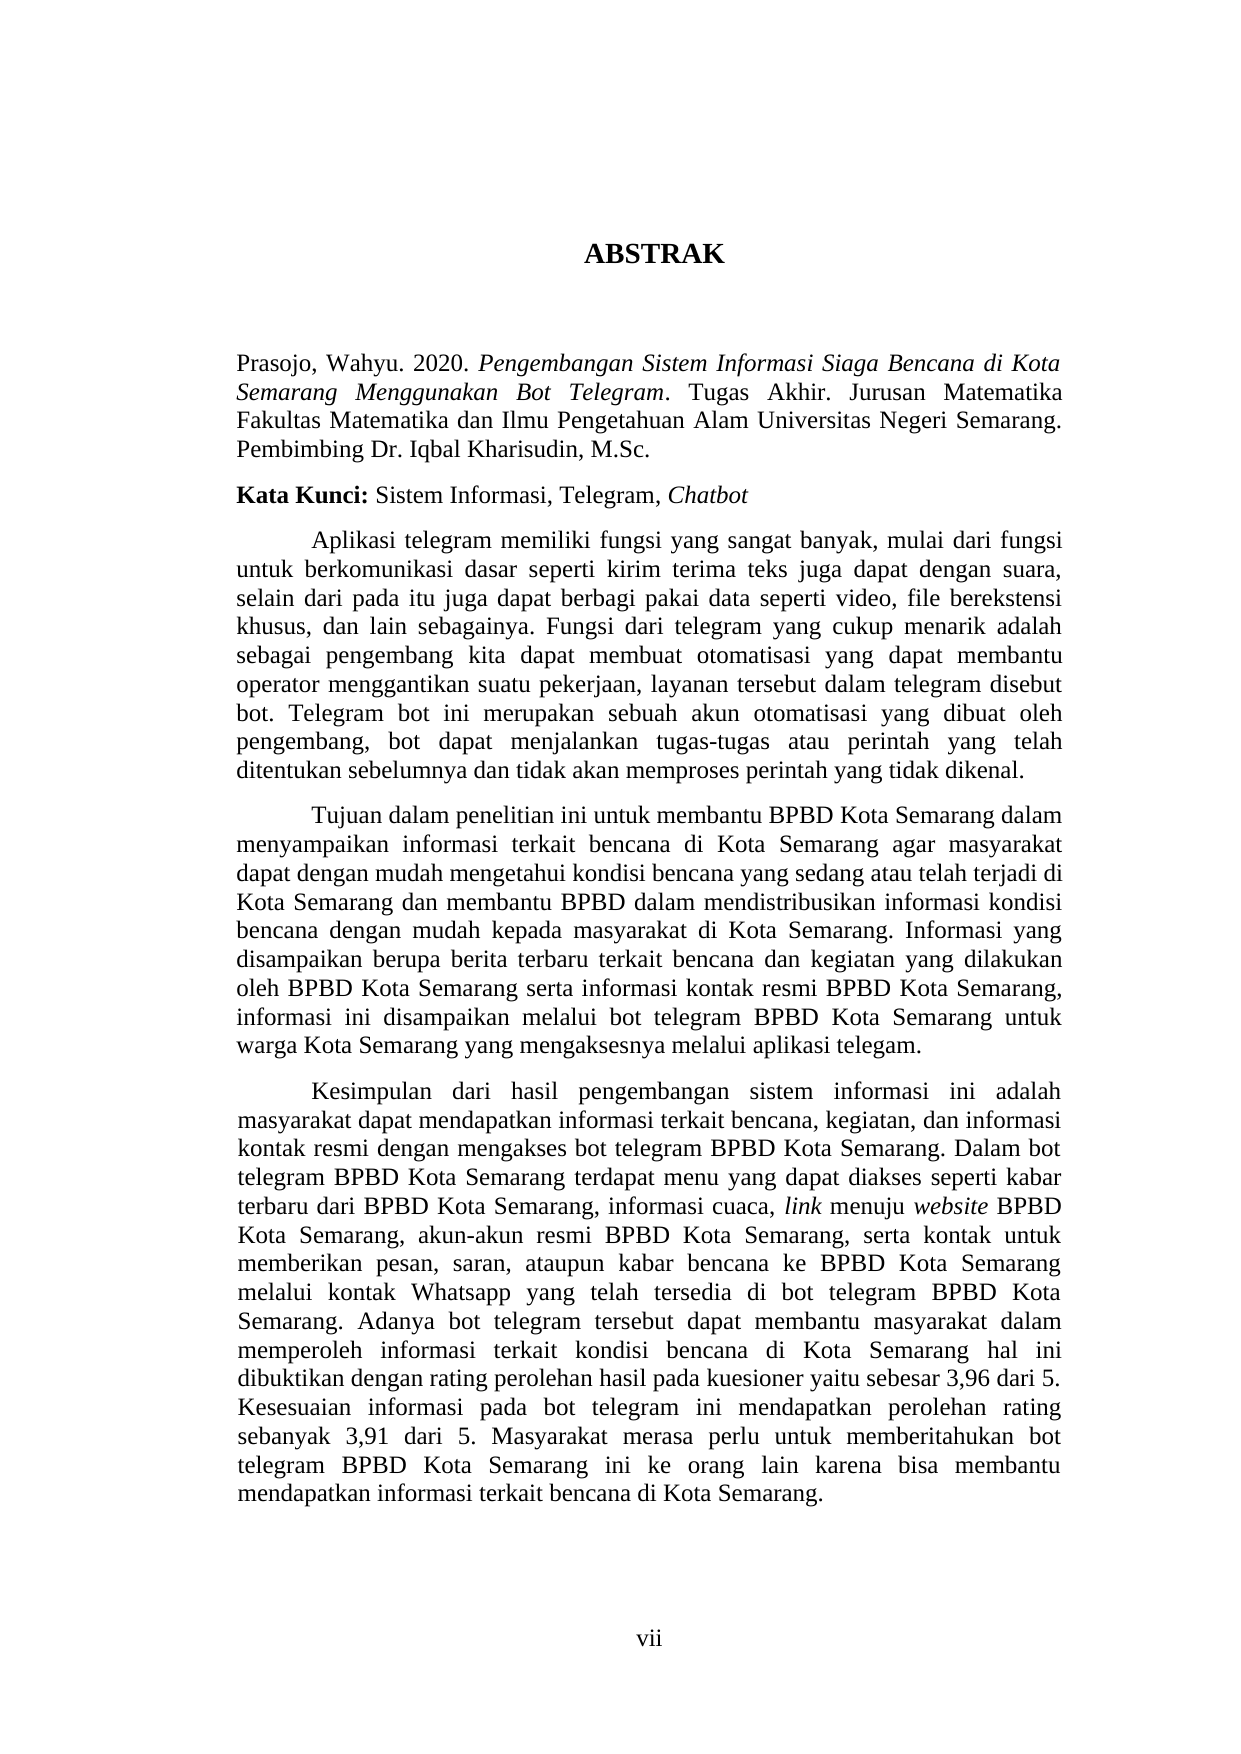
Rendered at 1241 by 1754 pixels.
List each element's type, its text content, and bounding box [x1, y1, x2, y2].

text Kesimpulan dari hasil pengembangan sistem informasi ini adalah masyarakat dapat mendapatkan informasi terkait bencana, kegiatan, dan informasi kontak resmi dengan mengakses bot telegram BPBD Kota Semarang. Dalam bot telegram BPBD Kota Semarang terdapat menu yang dapat diakses seperti kabar terbaru dari BPBD Kota Semarang, informasi cuaca, link menuju website BPBD Kota Semarang, akun-akun resmi BPBD Kota Semarang, serta kontak untuk memberikan pesan, saran, ataupun kabar bencana ke BPBD Kota Semarang melalui kontak Whatsapp yang telah tersedia di bot telegram BPBD Kota Semarang. Adanya bot telegram tersebut dapat membantu masyarakat dalam memperoleh informasi terkait kondisi bencana di Kota Semarang hal ini dibuktikan dengan rating perolehan hasil pada kuesioner yaitu sebesar 3,96 dari 5. Kesesuaian informasi pada bot telegram ini mendapatkan perolehan rating sebanyak 3,91 dari 5. Masyarakat merasa perlu untuk memberitahukan bot telegram BPBD Kota Semarang ini ke orang lain karena bisa membantu mendapatkan informasi terkait bencana di Kota Semarang. [236, 1076, 1062, 1507]
text Aplikasi telegram memiliki fungsi yang sangat banyak, mulai dari fungsi untuk berkomunikasi dasar seperti kirim terima teks juga dapat dengan suara, selain dari pada itu juga dapat berbagi pakai data seperti video, file berekstensi khusus, dan lain sebagainya. Fungsi dari telegram yang cukup menarik adalah sebagai pengembang kita dapat membuat otomatisasi yang dapat membantu operator menggantikan suatu pekerjaan, layanan tersebut dalam telegram disebut bot. Telegram bot ini merupakan sebuah akun otomatisasi yang dibuat oleh pengembang, bot dapat menjalankan tugas-tugas atau perintah yang telah ditentukan sebelumnya dan tidak akan memproses perintah yang tidak dikenal. [236, 525, 1063, 784]
text Prasojo, Wahyu. 2020. Pengembangan Sistem Informasi Siaga Bencana di Kota Semarang Menggunakan Bot Telegram. Tugas Akhir. Jurusan Matematika Fakultas Matematika dan Ilmu Pengetahuan Alam Universitas Negeri Semarang. Pembimbing Dr. Iqbal Kharisudin, M.Sc. [236, 348, 1063, 463]
subtitle ABSTRAK [247, 236, 1062, 270]
text Tujuan dalam penelitian ini untuk membantu BPBD Kota Semarang dalam menyampaikan informasi terkait bencana di Kota Semarang agar masyarakat dapat dengan mudah mengetahui kondisi bencana yang sedang atau telah terjadi di Kota Semarang dan membantu BPBD dalam mendistribusikan informasi kondisi bencana dengan mudah kepada masyarakat di Kota Semarang. Informasi yang disampaikan berupa berita terbaru terkait bencana dan kegiatan yang dilakukan oleh BPBD Kota Semarang serta informasi kontak resmi BPBD Kota Semarang, informasi ini disampaikan melalui bot telegram BPBD Kota Semarang untuk warga Kota Semarang yang mengaksesnya melalui aplikasi telegam. [236, 801, 1063, 1059]
text Kata Kunci: Sistem Informasi, Telegram, Chatbot [236, 480, 1063, 508]
